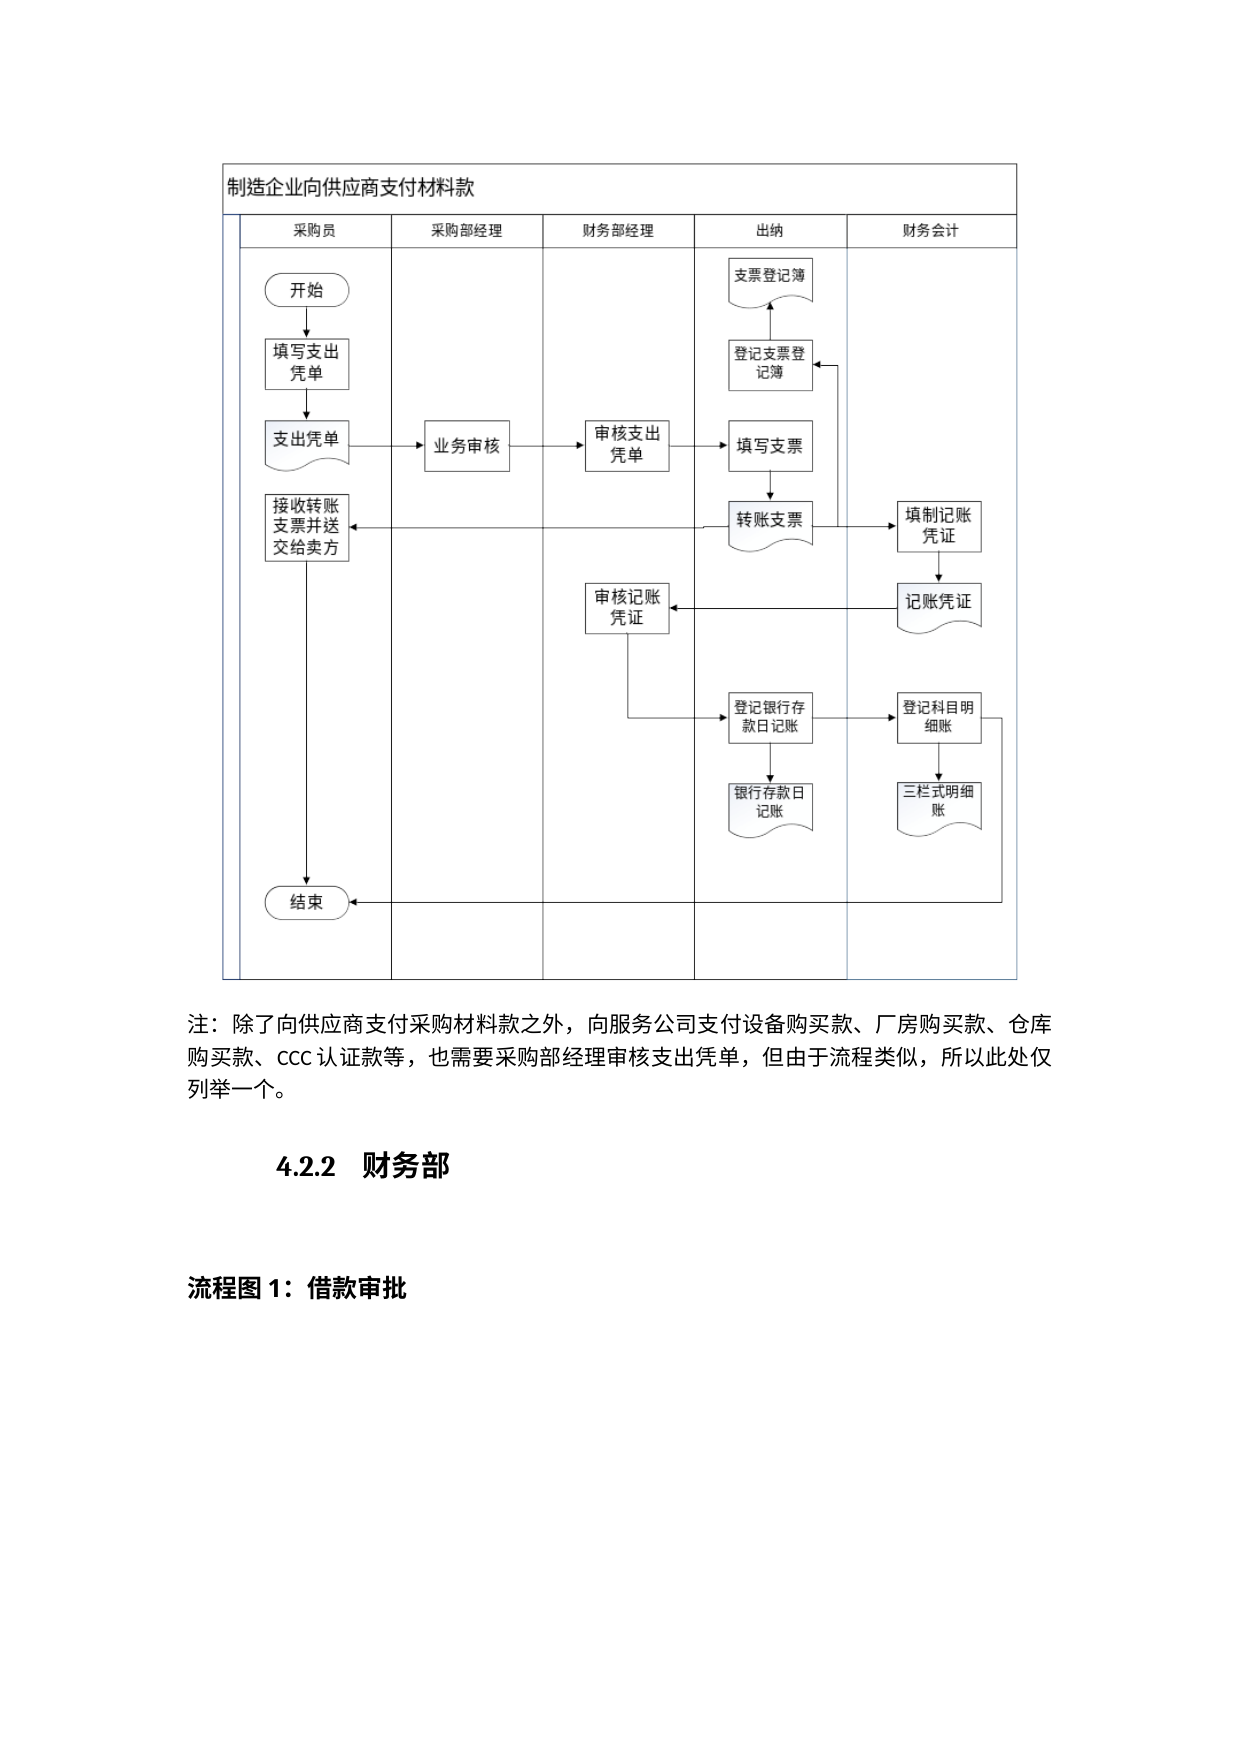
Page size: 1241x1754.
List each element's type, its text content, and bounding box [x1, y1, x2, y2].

text 流程图1：借款审批 [187, 1254, 1053, 1319]
subtitle 财务部 [276, 1132, 1053, 1197]
text 注：除了向供应商支付采购材料款之外，向服务公司支付设备购买款、厂房购买款、仓库购买款、CCC认证款等，也需要采购部经理审核支出凭单，但由于流程类似，所以此处仅列举一个。 [187, 1007, 1053, 1104]
